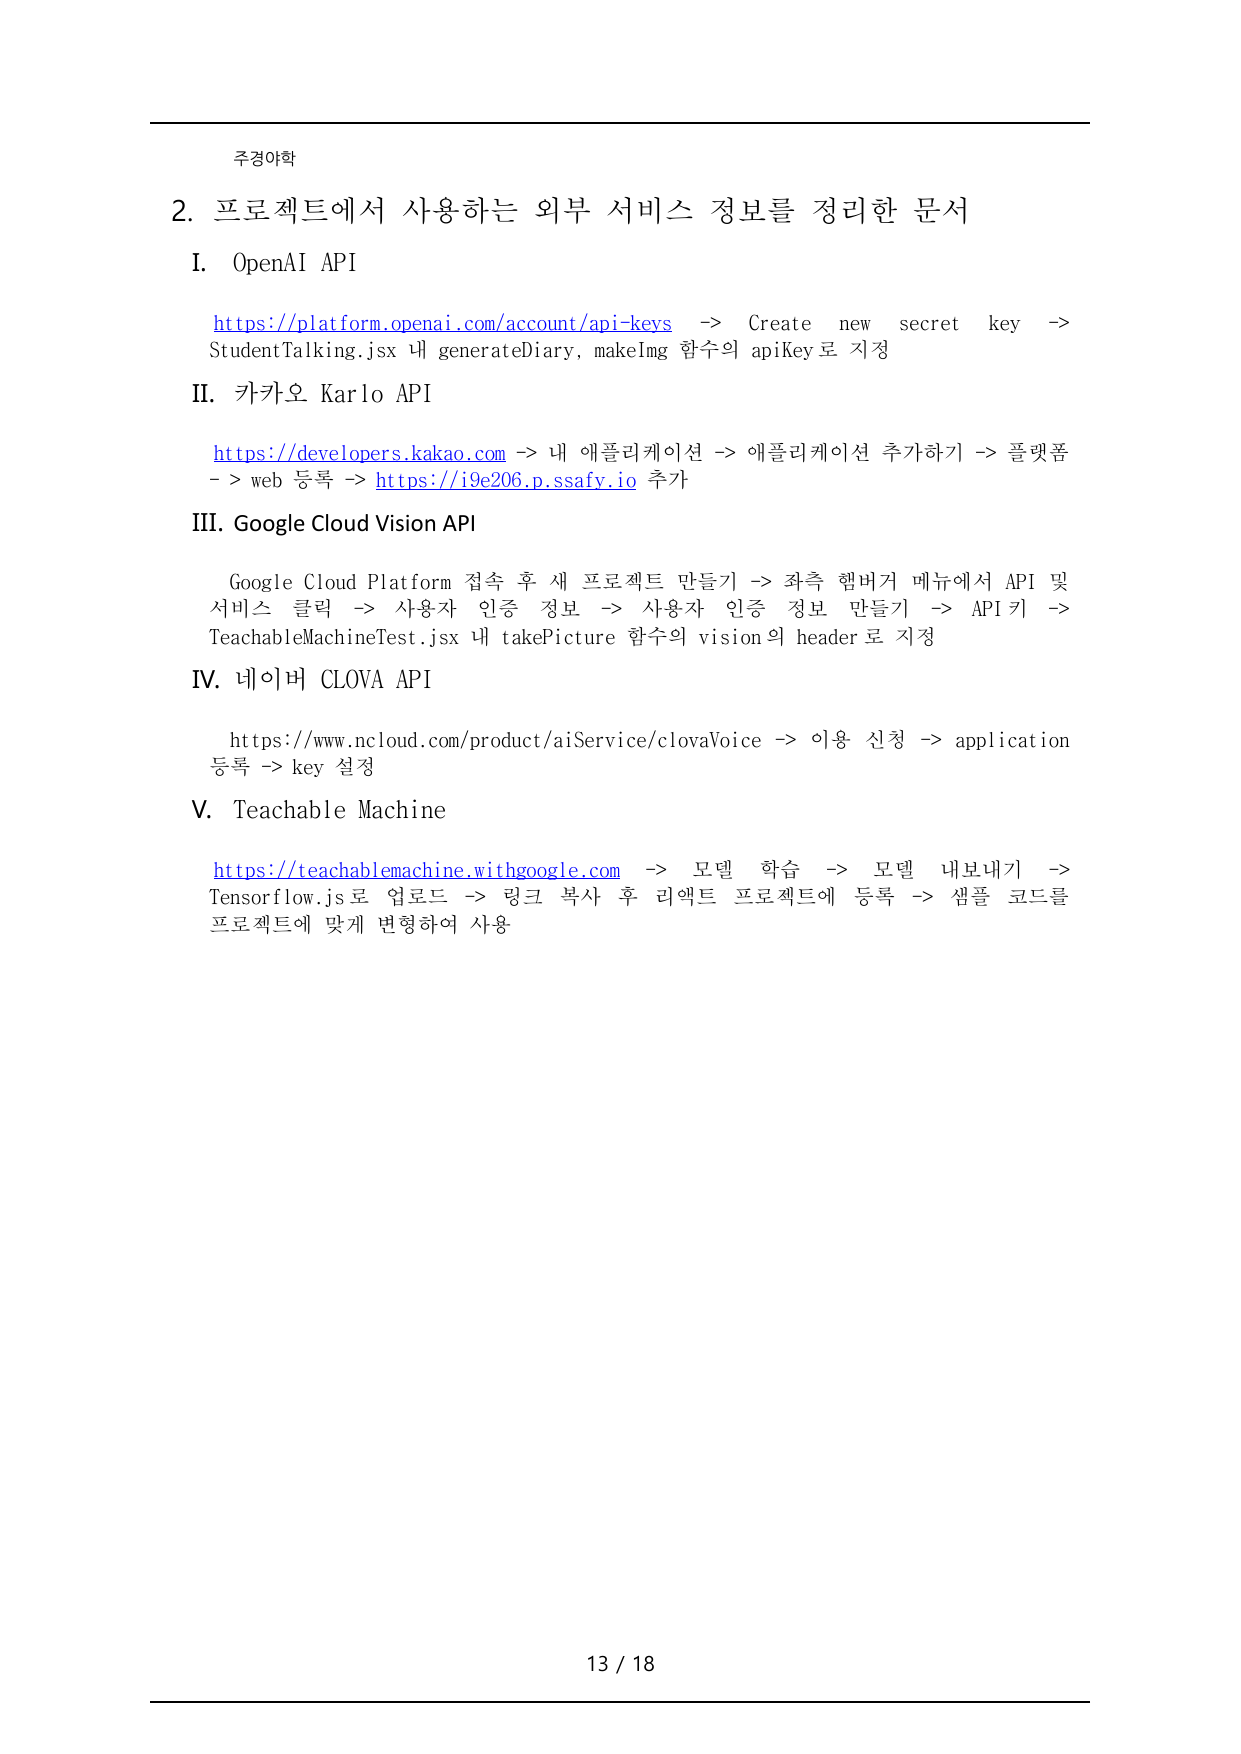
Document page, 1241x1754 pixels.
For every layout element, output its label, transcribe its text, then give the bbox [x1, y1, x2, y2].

text https://teachablemachine.withgoogle.com -> 모델 학습 -> 모델 내보내기 -> Tensorflow.js로 업로드 -> 링크 복사 후 리액트 프로젝트에 등록 -> 샘플 코드를 프로젝트에 맞게 변형하여 사용 [209, 856, 1069, 935]
list Google Cloud Vision API [192, 507, 1090, 539]
text https://developers.kakao.com -> 내 애플리케이션 -> 애플리케이션 추가하기 -> 플랫폼- > web 등록 -> https://i9e206.p.ssafy.io 추가 [209, 439, 1069, 491]
list 네이버 CLOVA API [192, 663, 1090, 696]
text 프로젝트에서 사용하는 외부 서비스 정보를 정리한 문서 [171, 190, 1069, 228]
text Google Cloud Platform 접속 후 새 프로젝트 만들기 -> 좌측 햄버거 메뉴에서 API 및 서비스 클릭 -> 사용자 인증 정보 -> 사용자 인증 정보 만들기 -> API키 -> TeachableMachineTest.jsx 내 takePicture 함수의 vision의 header로 지정 [209, 568, 1069, 647]
list Teachable Machine [192, 793, 1090, 826]
list OpenAI API [192, 247, 1090, 279]
text https://platform.openai.com/account/api-keys -> Create new secret key -> StudentTalking.jsx 내 generateDiary, makeImg 함수의 apiKey로 지정 [209, 309, 1069, 361]
text https://www.ncloud.com/product/aiService/clovaVoice -> 이용 신청 -> application 등록 -> key 설정 [209, 726, 1069, 777]
list 카카오 Karlo API [192, 377, 1090, 409]
